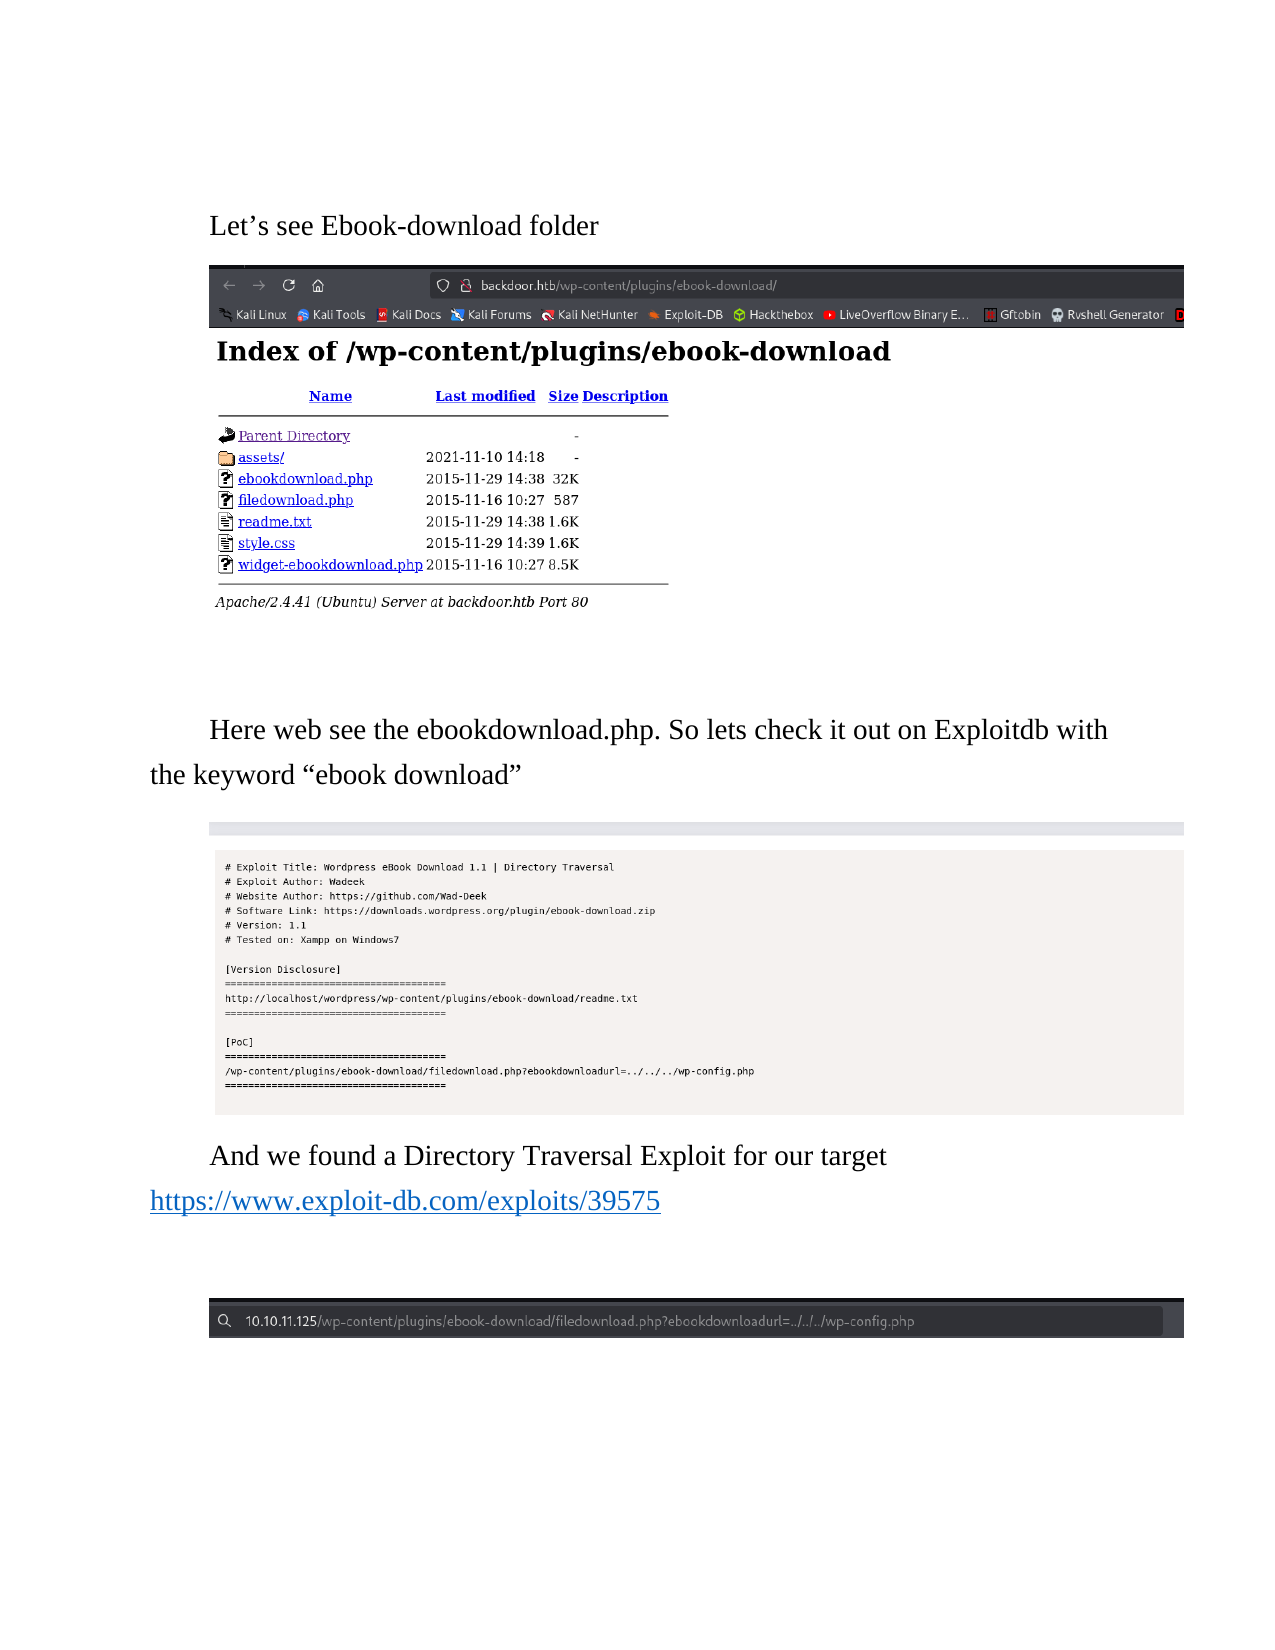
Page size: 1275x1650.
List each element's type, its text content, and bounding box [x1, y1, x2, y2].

text And we found a Directory Traversal Exploit for our target https://www.exploit-db.com/exploits/39575 [150, 1138, 1125, 1217]
picture [209, 265, 1184, 688]
text Let’s see Ebook-download folder [150, 208, 1125, 241]
picture [209, 1298, 1184, 1338]
text Here web see the ebookdownload.php. So lets check it out on Exploitdb with the keyword “ebook download” [150, 712, 1125, 791]
picture [209, 814, 1184, 1115]
